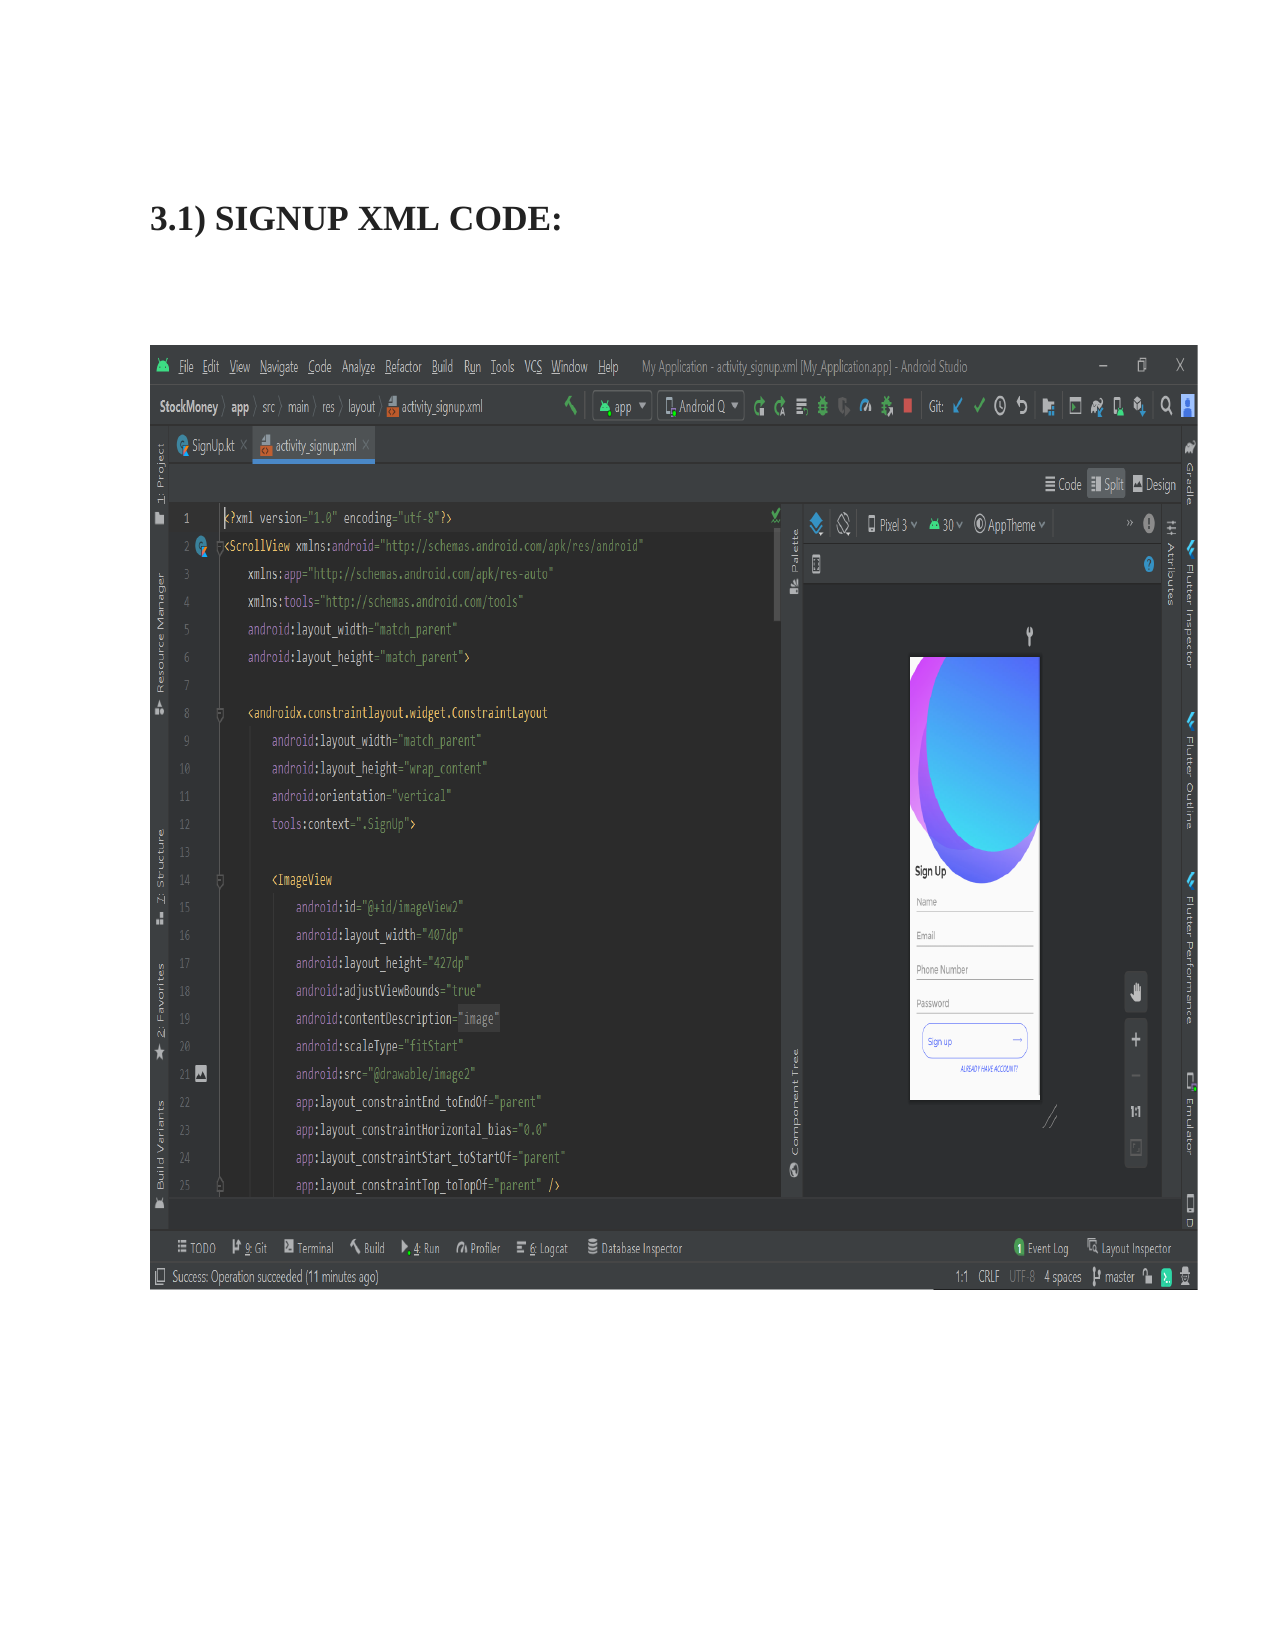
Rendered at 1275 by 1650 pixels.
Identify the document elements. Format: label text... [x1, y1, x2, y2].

text 3.1) SIGNUP XML CODE: [150, 197, 1110, 238]
picture [150, 345, 1198, 1290]
